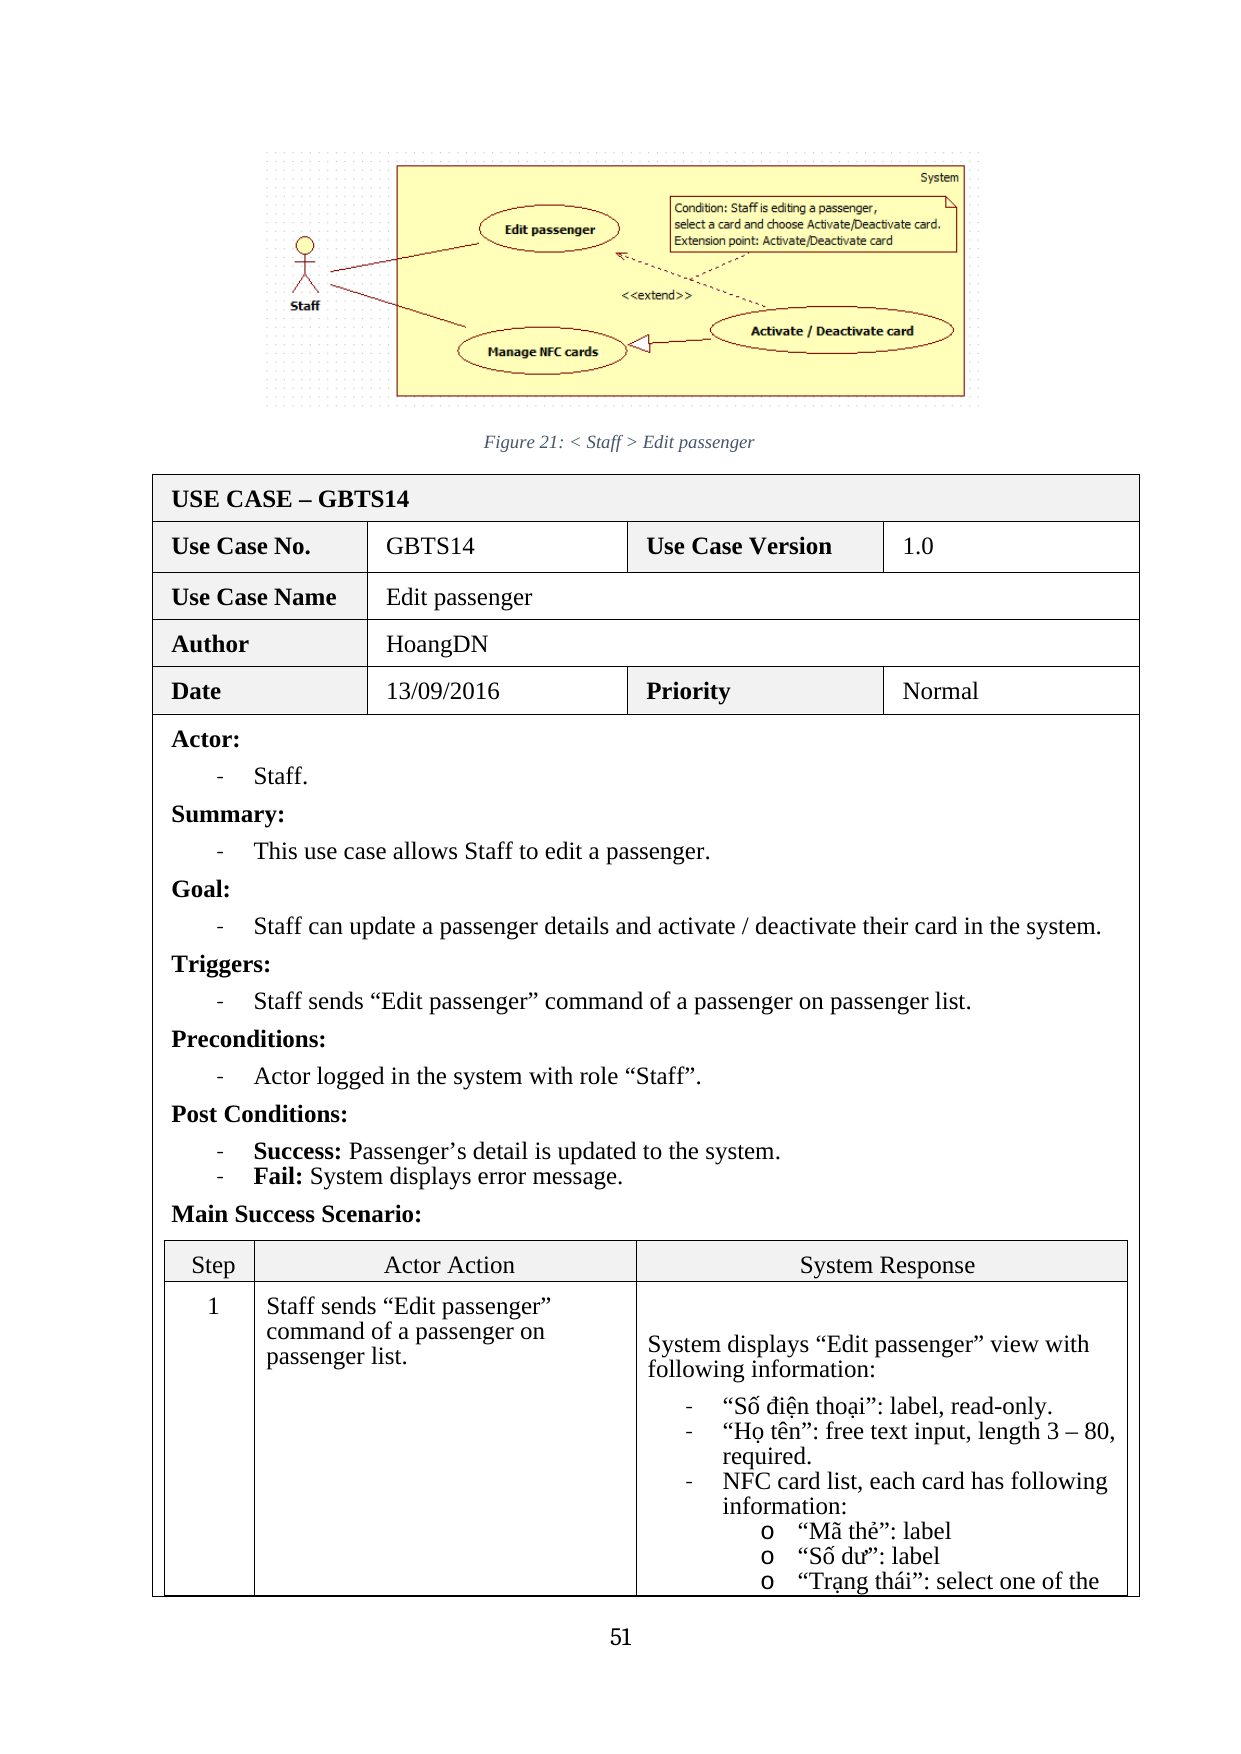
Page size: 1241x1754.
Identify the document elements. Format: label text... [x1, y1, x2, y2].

picture [260, 150, 980, 414]
table_cell Author [153, 620, 367, 666]
table_header USE CASE – GBTS14 [153, 475, 1139, 521]
table_cell Use Case Version [628, 522, 883, 572]
table_cell Edit passenger [368, 573, 1139, 619]
table_cell Priority [628, 667, 883, 713]
table_cell GBTS14 [368, 522, 627, 572]
table_cell Use Case Name [153, 573, 367, 619]
table_cell Date [153, 667, 367, 713]
table_cell 1.0 [884, 522, 1139, 572]
table_cell Normal [884, 667, 1139, 713]
table_cell HoangDN [368, 620, 1139, 666]
table_cell 13/09/2016 [368, 667, 627, 713]
table_cell Use Case No. [153, 522, 367, 572]
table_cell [153, 715, 1139, 1596]
text Figure 21: < Staff > Edit passenger [150, 431, 1090, 453]
